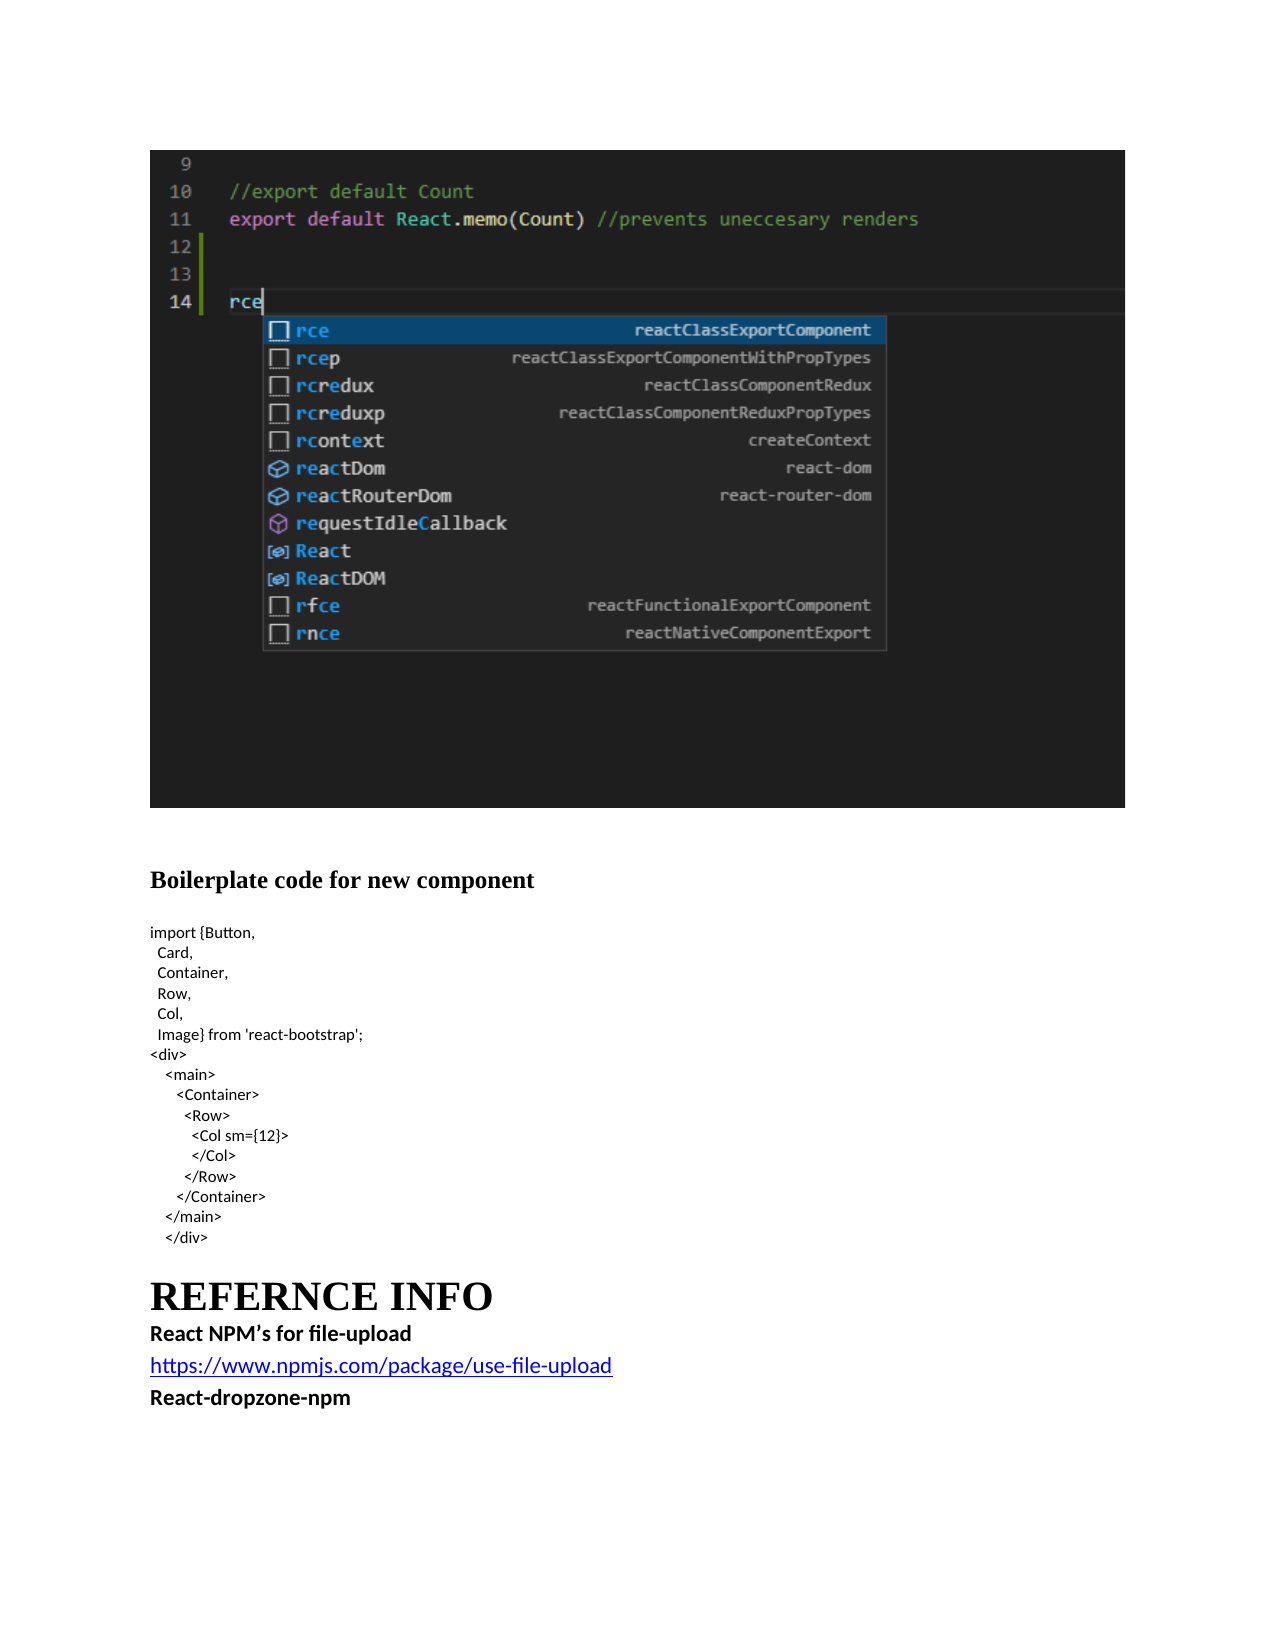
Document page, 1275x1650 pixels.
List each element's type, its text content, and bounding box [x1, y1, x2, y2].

text Row, [150, 983, 1125, 1003]
text REFERNCE INFO [150, 1271, 1125, 1319]
text </Container> [150, 1186, 1125, 1207]
text React NPM’s for file-upload https://www.npmjs.com/package/use-file-upload React-dropzone-npm [150, 1319, 1125, 1412]
text Card, [150, 942, 1125, 963]
text Col, [150, 1003, 1125, 1024]
text <div> [150, 1044, 1125, 1064]
text </div> [150, 1227, 1125, 1247]
text Container, [150, 963, 1125, 983]
picture [150, 150, 1125, 808]
text </Col> [150, 1146, 1125, 1166]
text <Container> [150, 1085, 1125, 1105]
text <Row> [150, 1105, 1125, 1125]
text <Col sm={12}> [150, 1125, 1125, 1146]
text Boilerplate code for new component import {Button, [150, 865, 1125, 942]
text Image} from 'react-bootstrap'; [150, 1024, 1125, 1044]
text </Row> [150, 1166, 1125, 1186]
text </main> [150, 1207, 1125, 1227]
text <main> [150, 1064, 1125, 1085]
